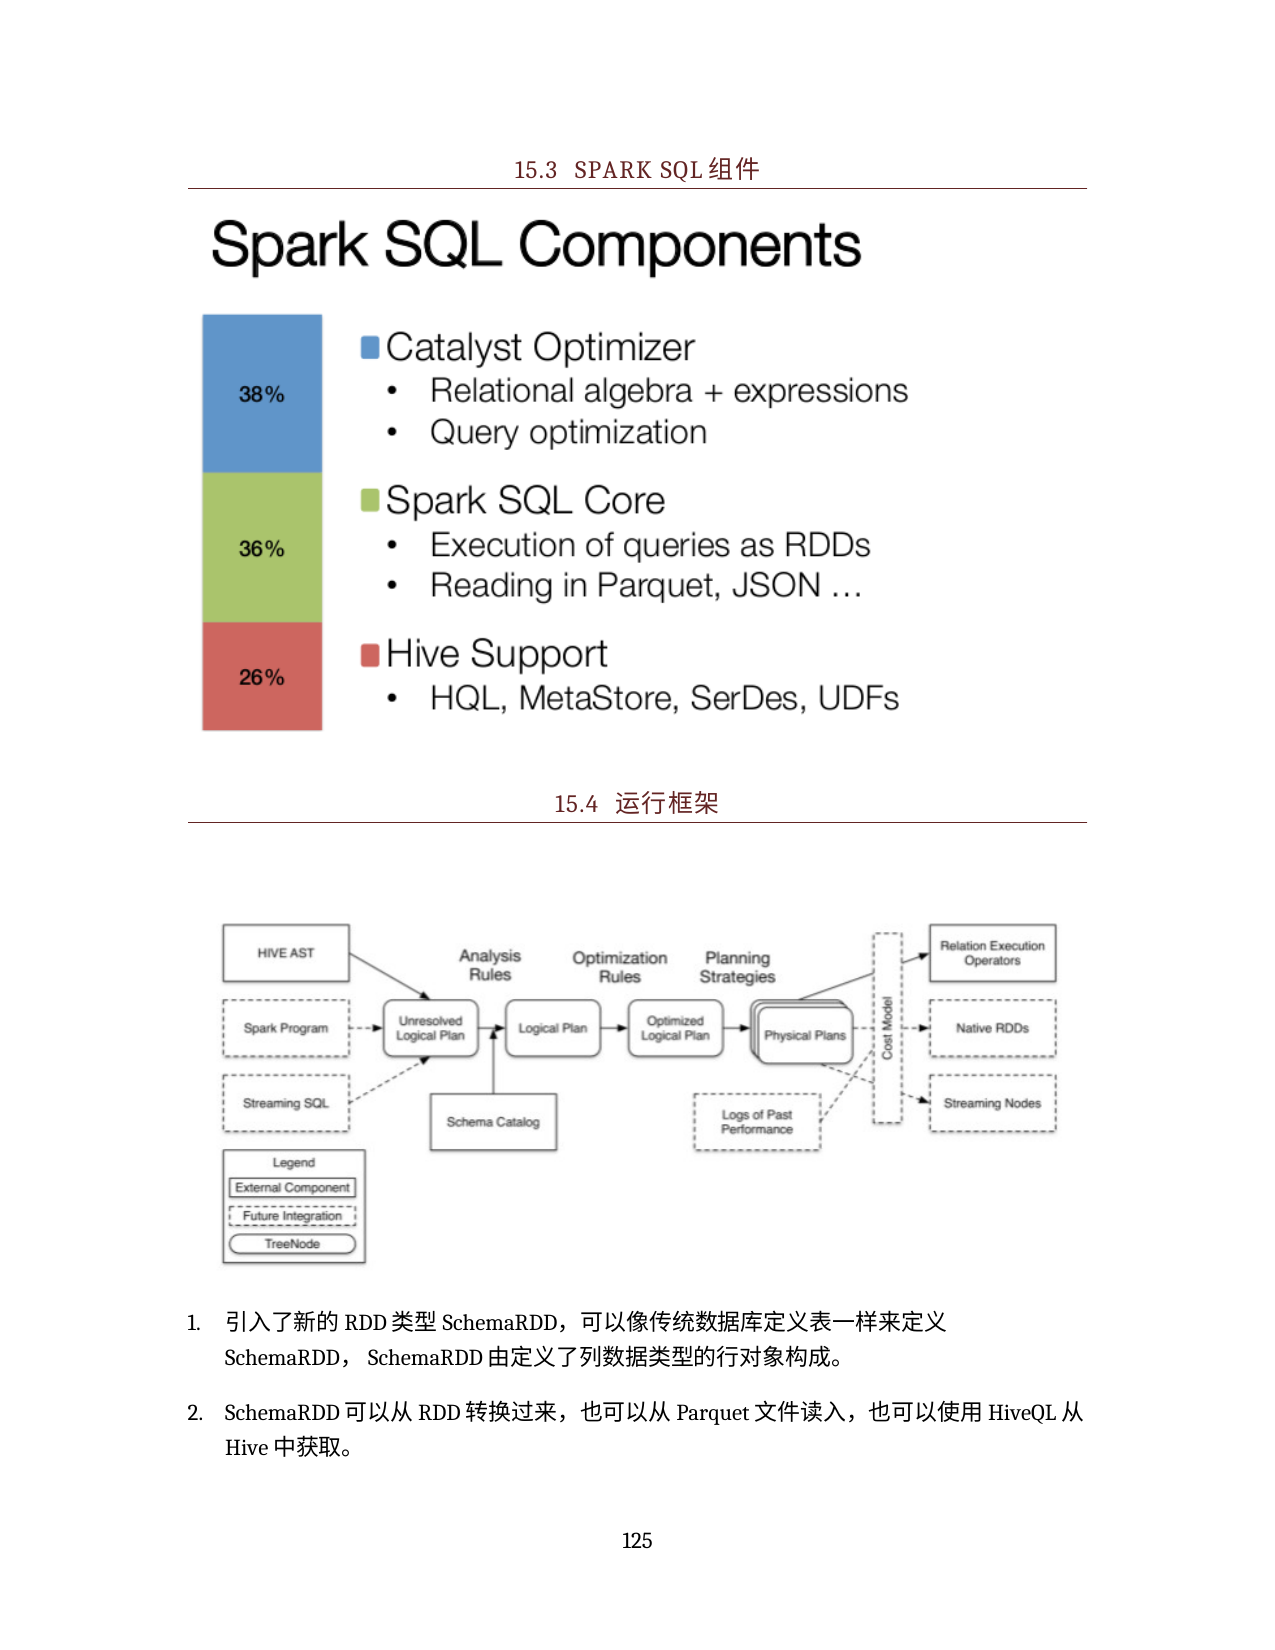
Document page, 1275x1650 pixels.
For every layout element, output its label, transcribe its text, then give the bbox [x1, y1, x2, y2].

list SchemaRDD可以从RDD转换过来，也可以从Parquet文件读入，也可以使用HiveQL 从Hive中获取。 [187, 1394, 1087, 1462]
subtitle Spark SQL组件 [187, 150, 1087, 189]
subtitle 运行框架 [187, 784, 1087, 823]
list 引入了新的RDD类型 SchemaRDD，可以像传统数据库定义表一样来定义SchemaRDD， SchemaRDD由定义了列数据类型的行对象构成。 [187, 1304, 1087, 1372]
